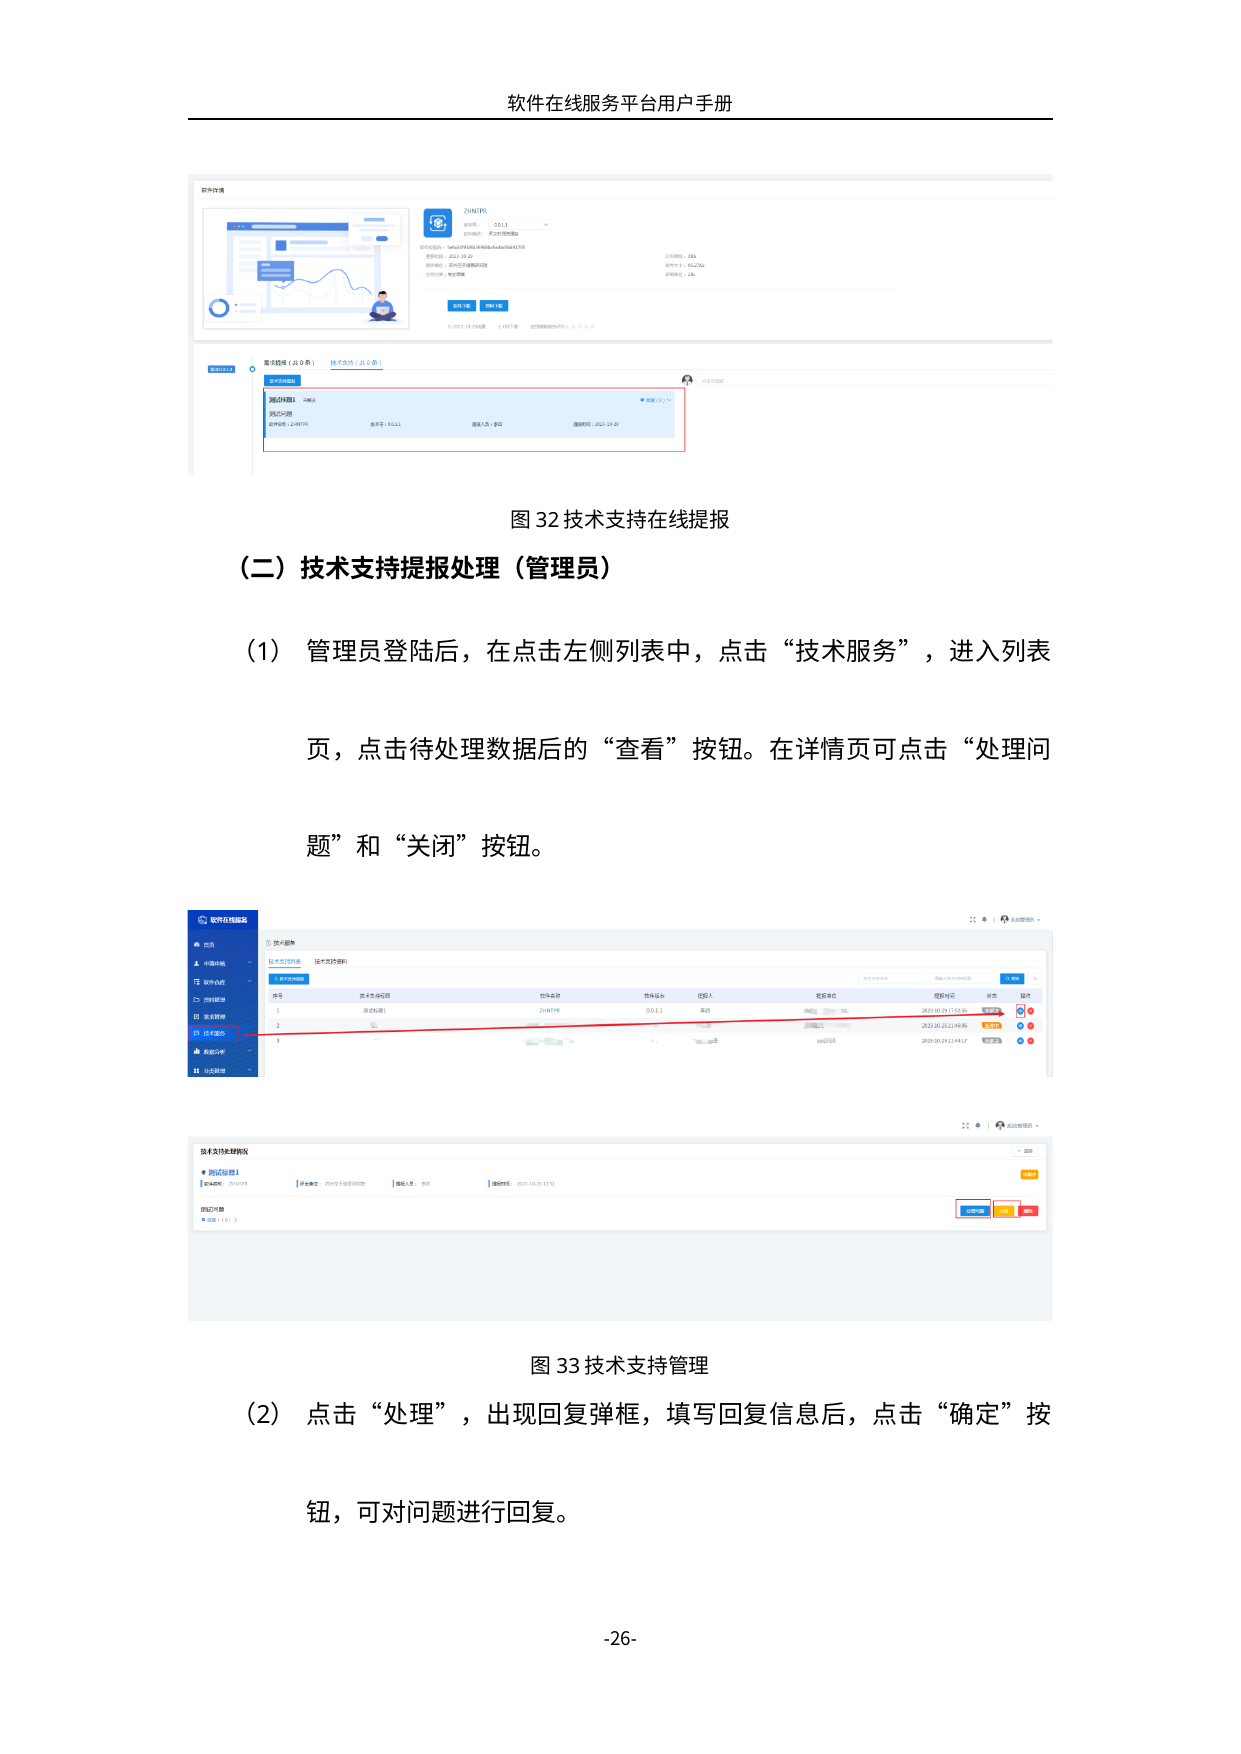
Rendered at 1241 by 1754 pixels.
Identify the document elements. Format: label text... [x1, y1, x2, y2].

picture [187, 1118, 1053, 1321]
text 图 33 技术支持管理 [187, 1348, 1053, 1380]
list 管理员登陆后，在点击左侧列表中，点击“技术服务”，进入列表页，点击待处理数据后的“查看”按钮。在详情页可点击“处理问题”和“关闭”按钮。 [231, 617, 1053, 877]
list 点击“处理”，出现回复弹框，填写回复信息后，点击“确定”按钮，可对问题进行回复。 [231, 1380, 1053, 1543]
picture [187, 910, 1053, 1077]
list （二）技术支持提报处理（管理员） [225, 534, 1053, 599]
picture [187, 174, 1053, 475]
text 图 32 技术支持在线提报 [187, 502, 1053, 534]
